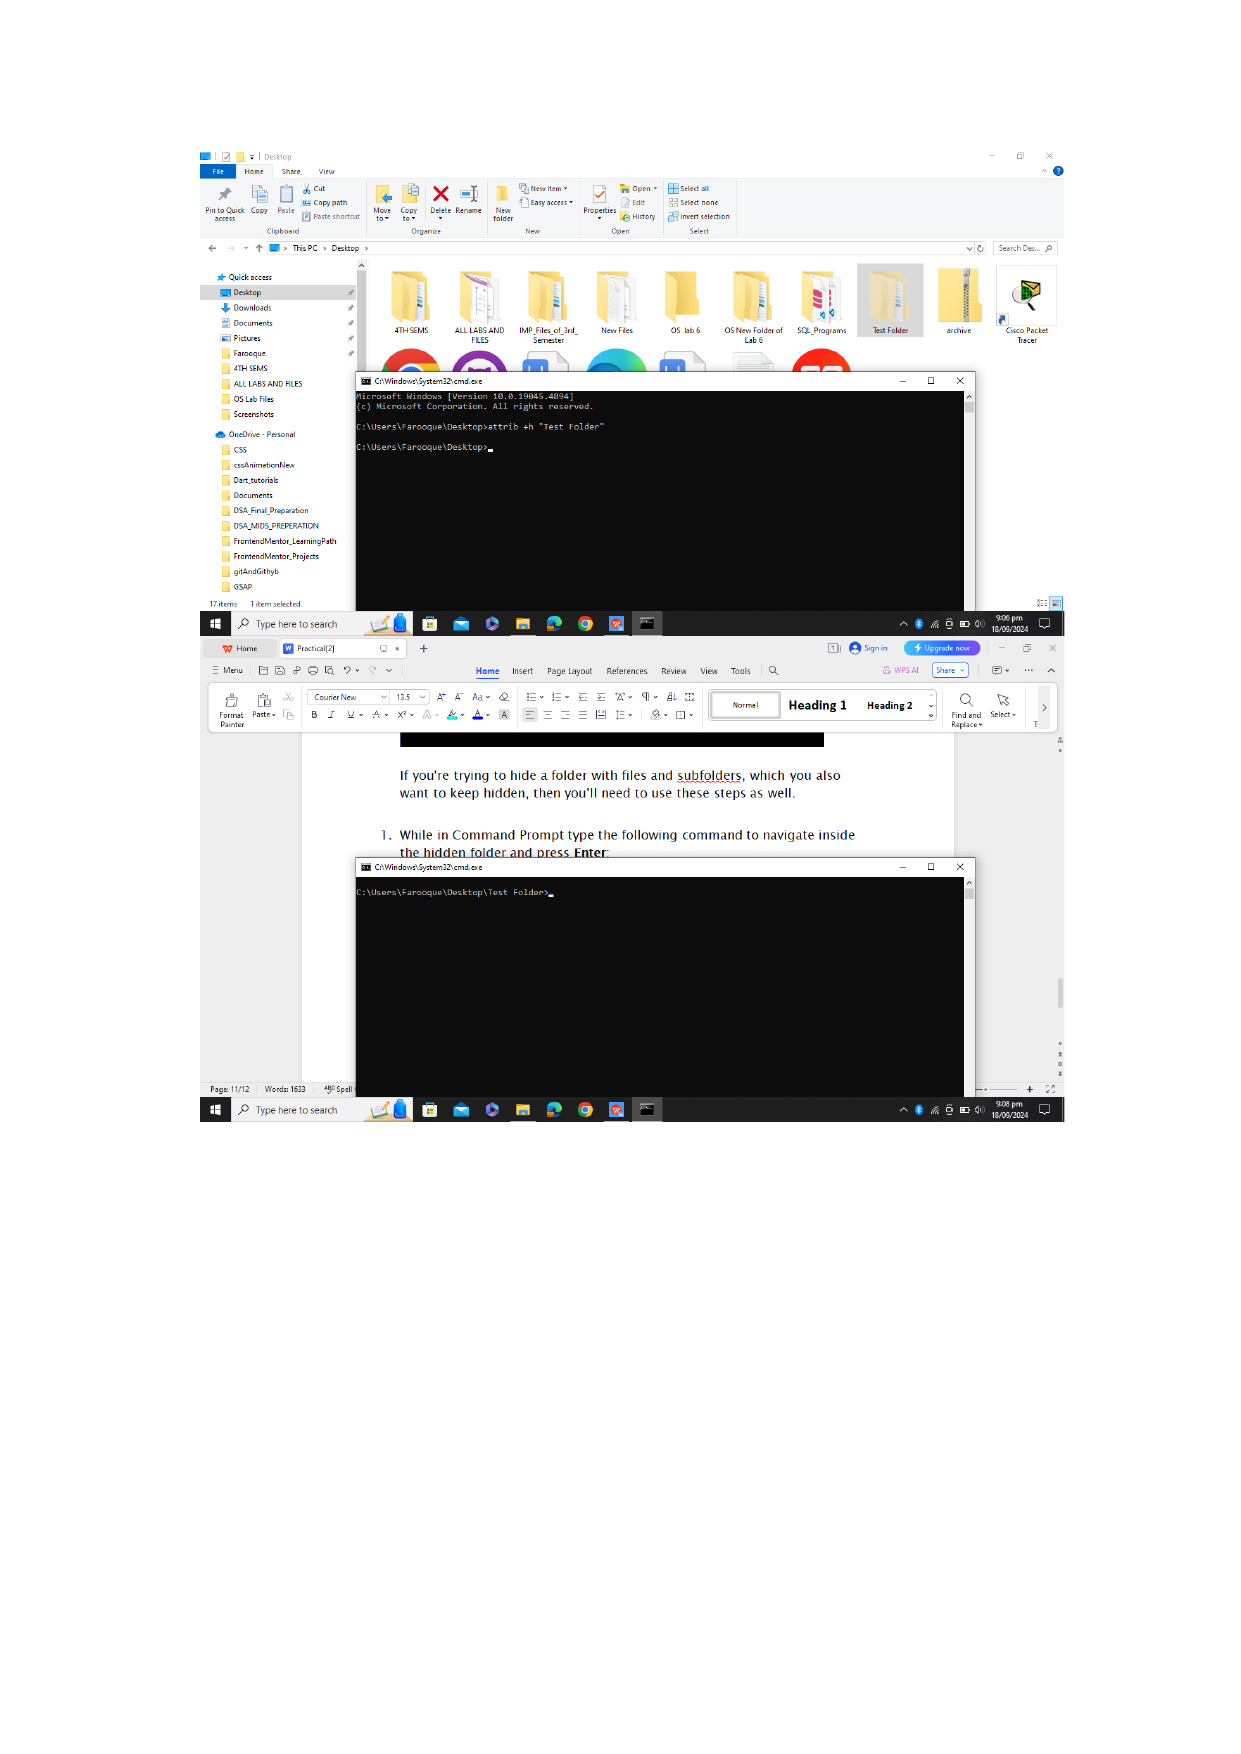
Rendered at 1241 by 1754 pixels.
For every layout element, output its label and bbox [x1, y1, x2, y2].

picture [200, 150, 1065, 1122]
